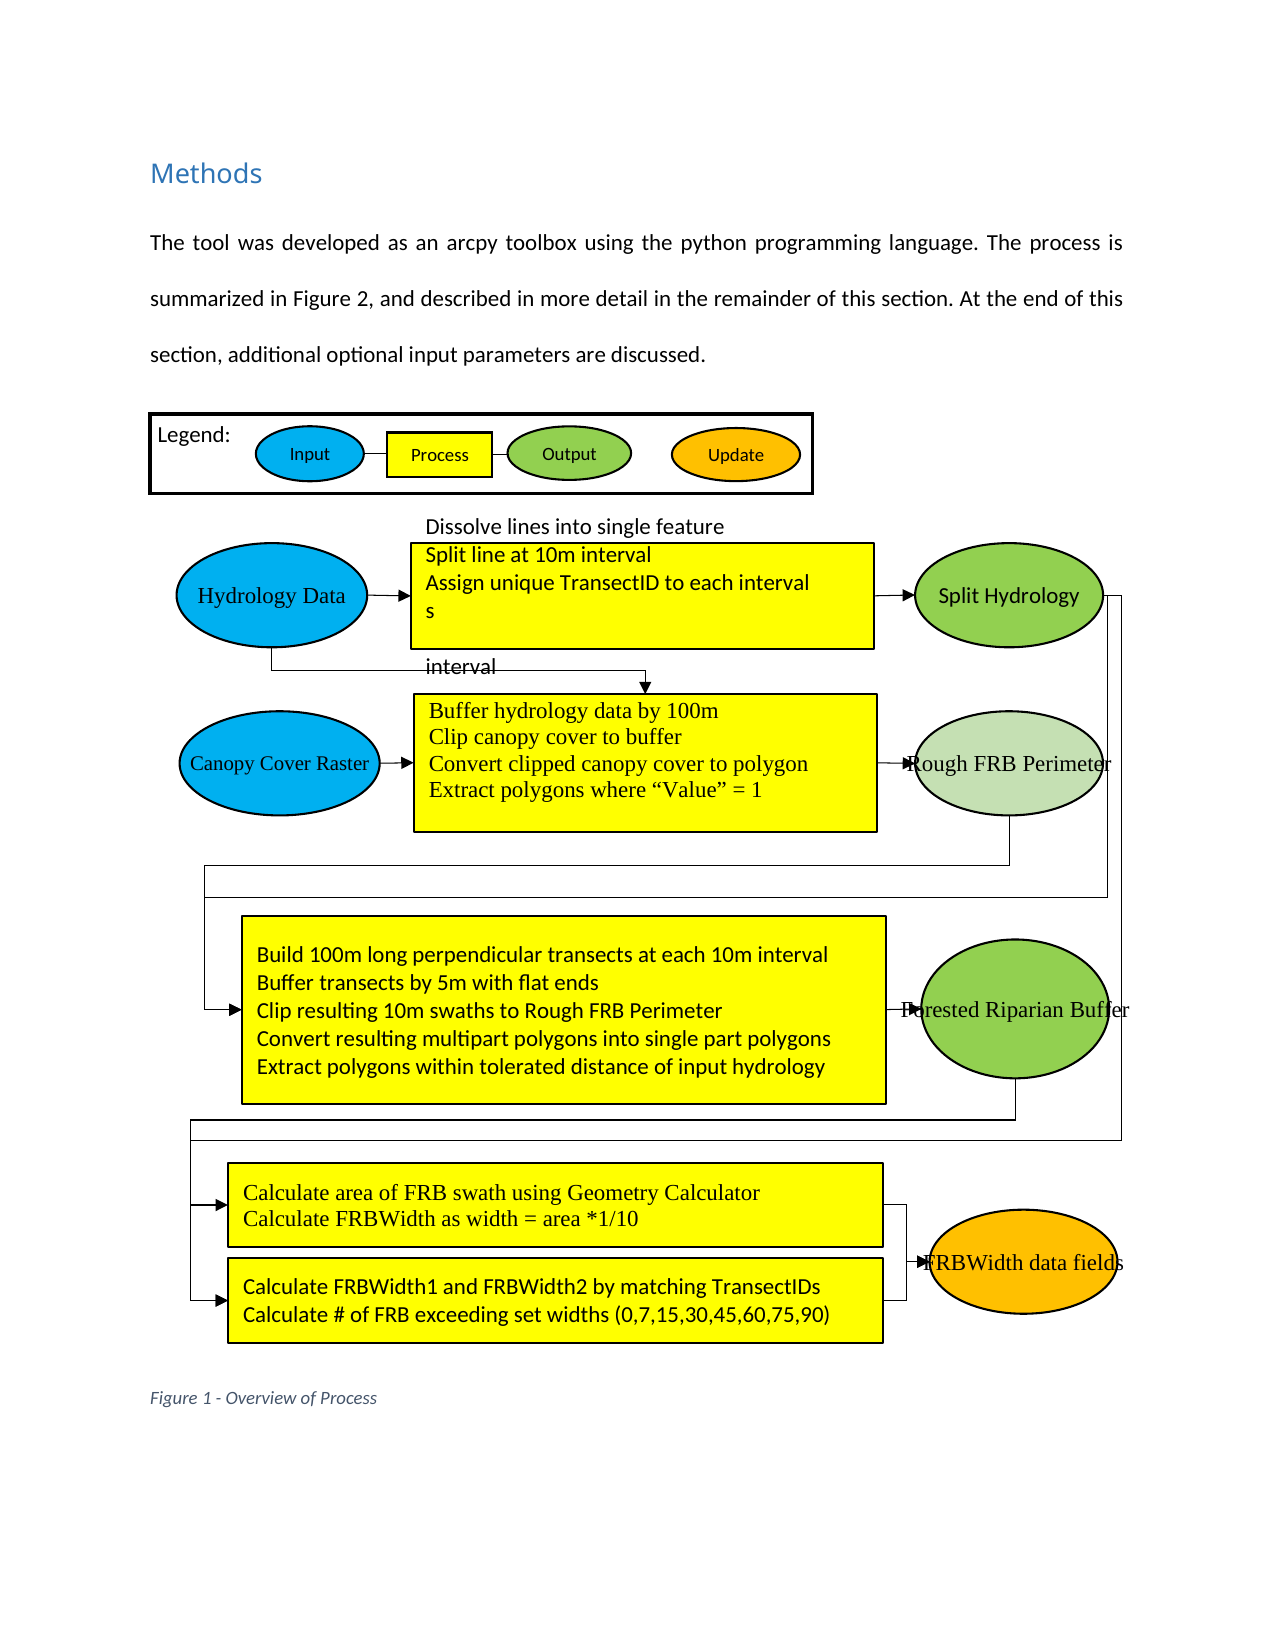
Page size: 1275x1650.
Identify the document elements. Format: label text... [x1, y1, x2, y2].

text Figure - Overview of Process [150, 1387, 1125, 1409]
text The tool was developed as an arcpy toolbox using the python programming language. The process is summarized in Figure 2, and described in more detail in the remainder of this section. At the end of this section, additional optional input parameters are discussed. [150, 228, 1125, 368]
subtitle Methods [150, 154, 1125, 191]
